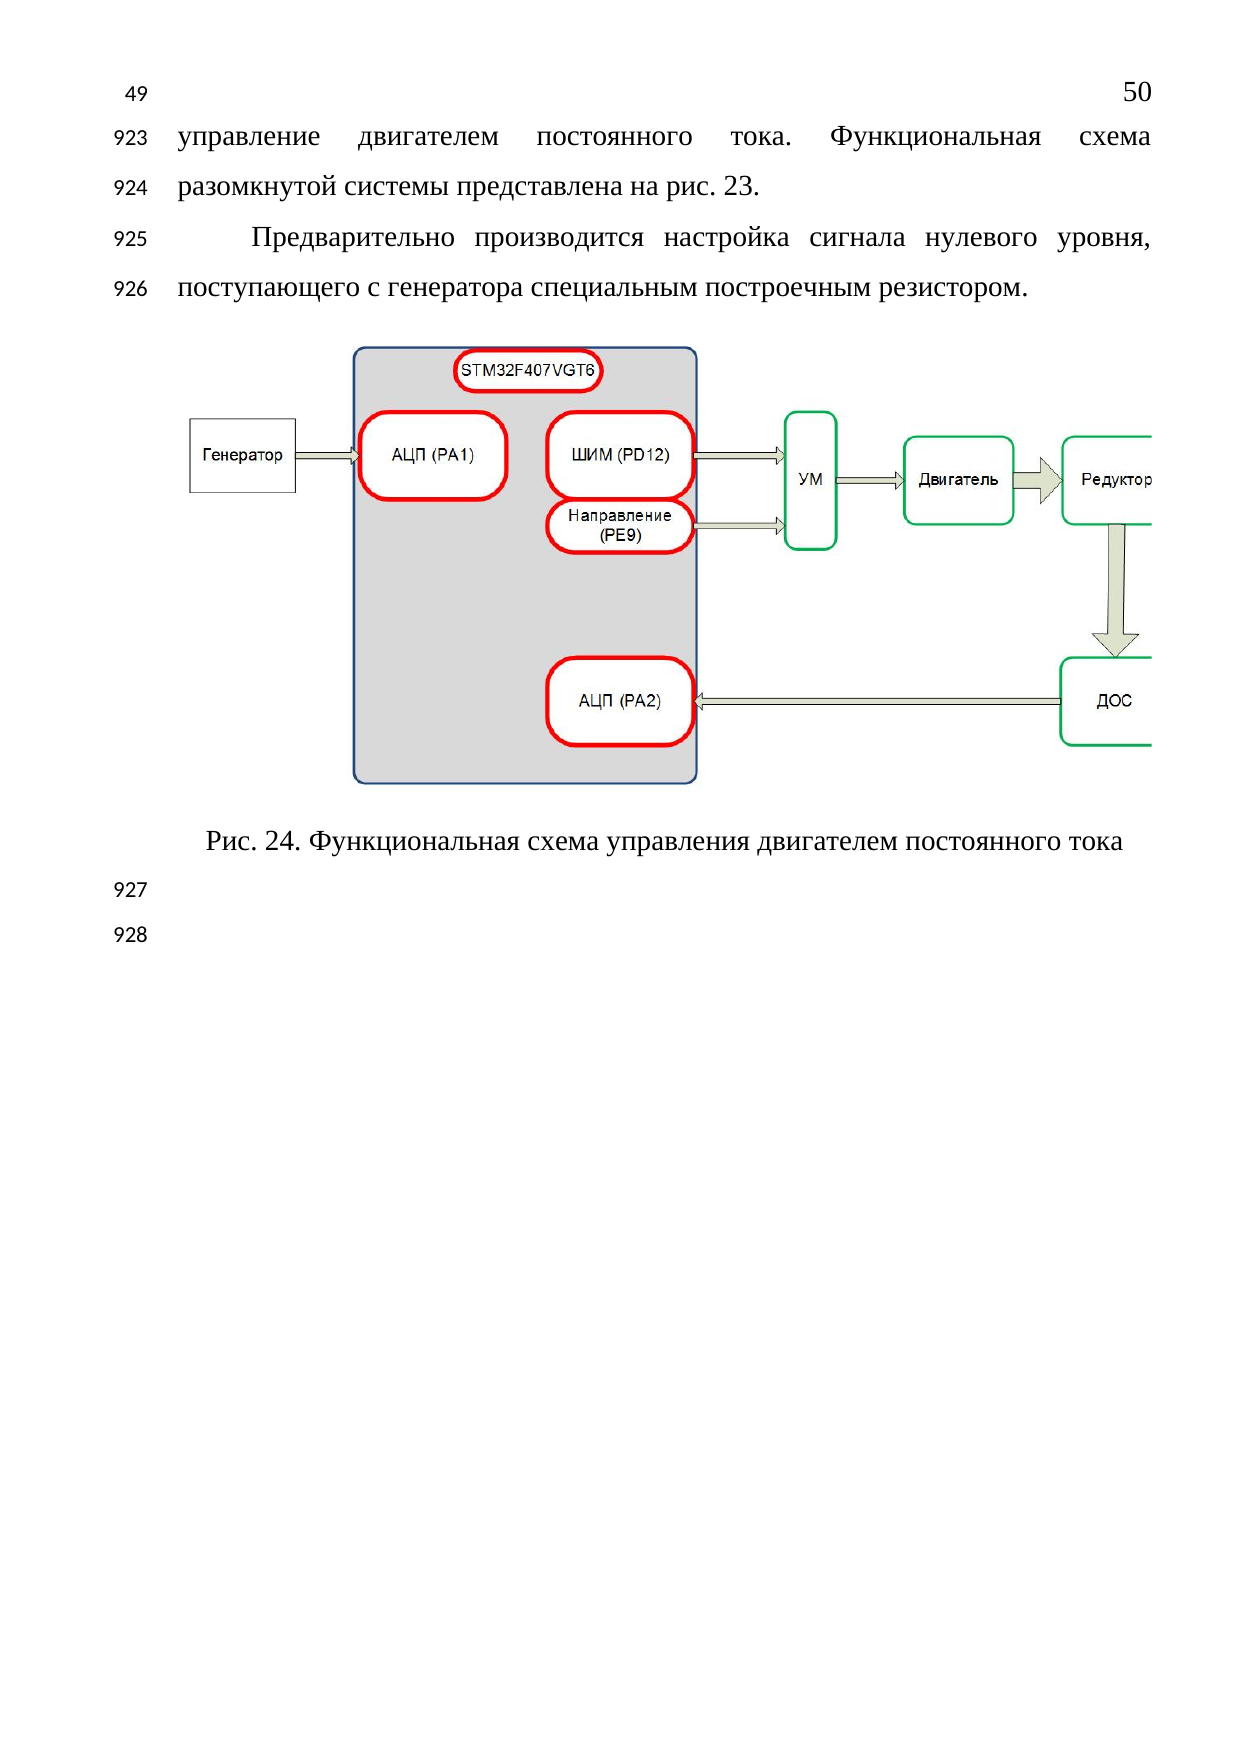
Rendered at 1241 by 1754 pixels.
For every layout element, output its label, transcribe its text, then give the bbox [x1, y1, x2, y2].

table_header [177, 319, 1152, 823]
text Предварительно производится настройка сигнала нулевого уровня, поступающего с генератора специальным построечным резистором. [177, 219, 1152, 303]
picture [188, 319, 1152, 811]
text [177, 118, 1152, 202]
table_cell Рис. 24. Функциональная схема управления двигателем постоянного тока [177, 823, 1152, 870]
